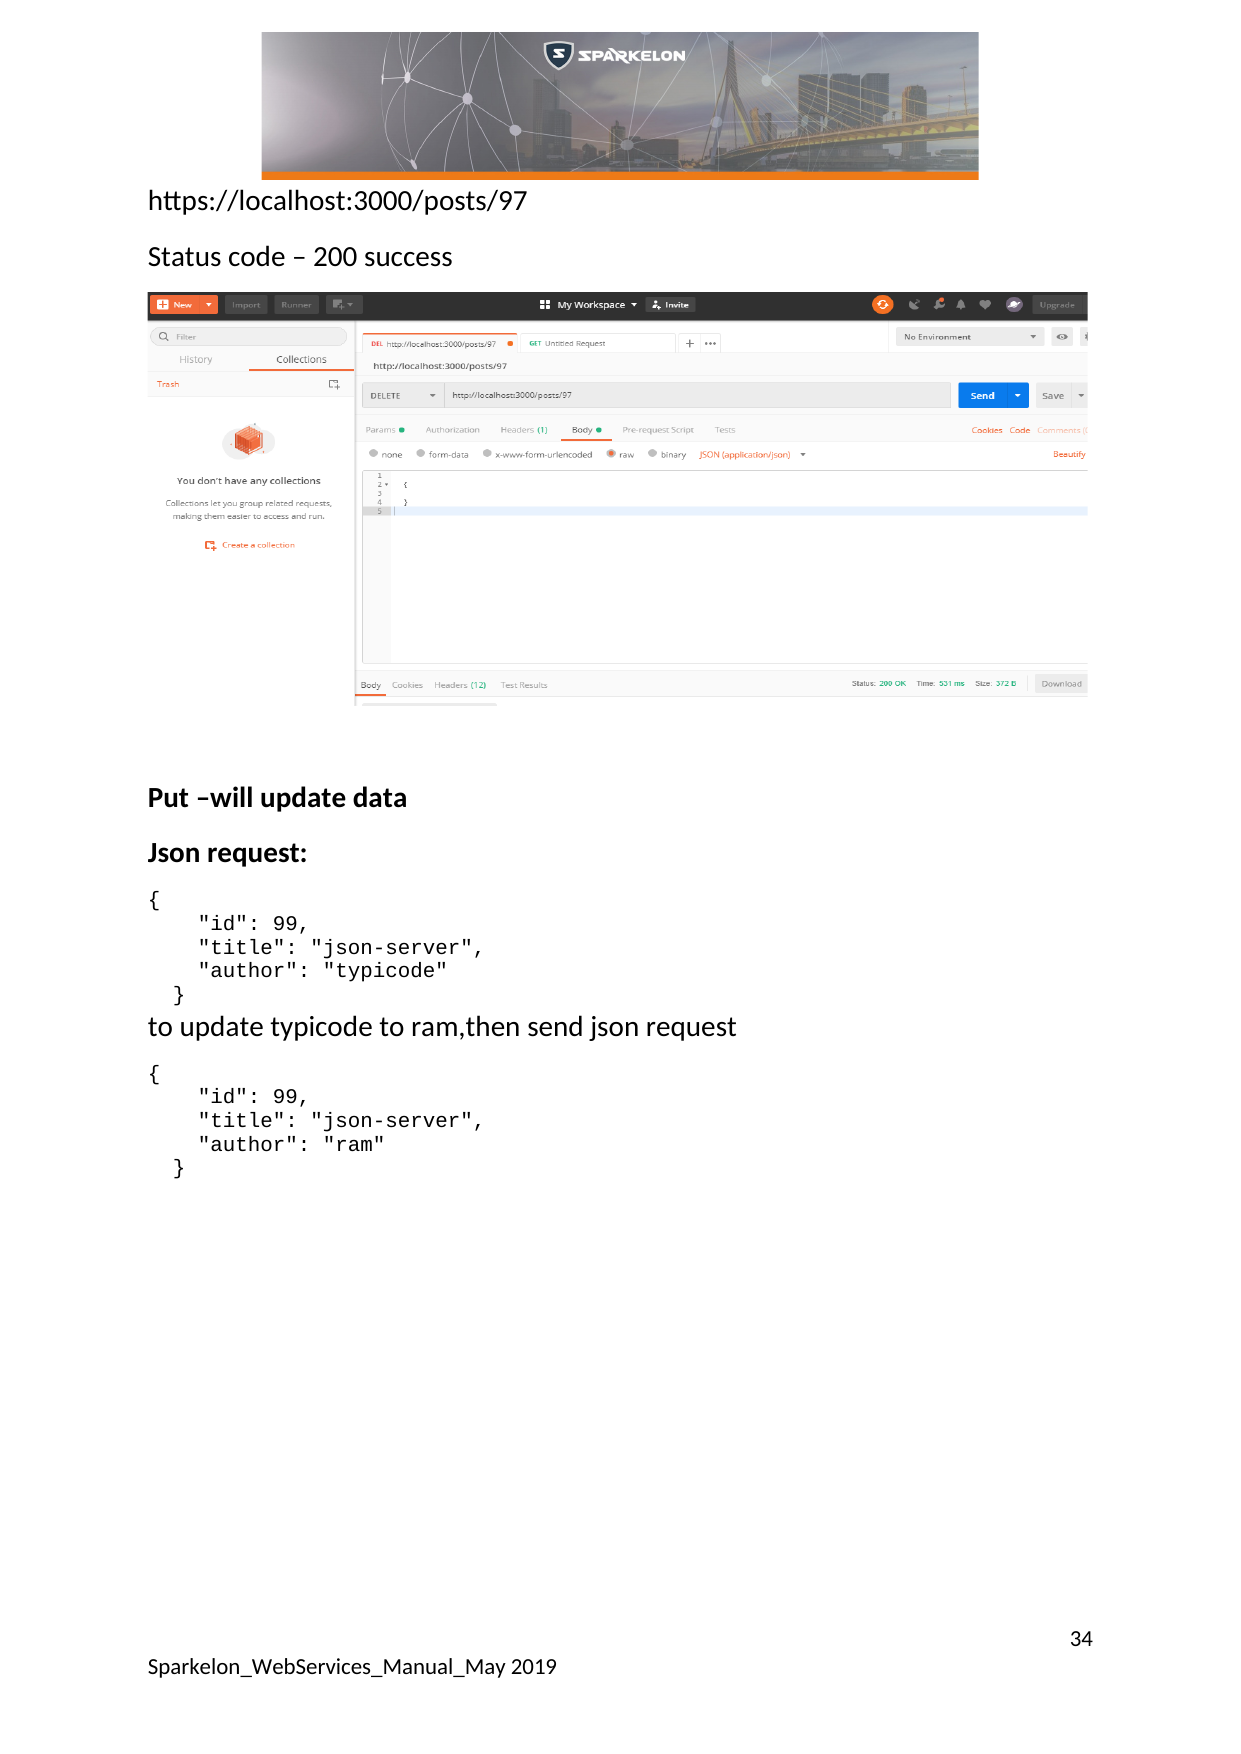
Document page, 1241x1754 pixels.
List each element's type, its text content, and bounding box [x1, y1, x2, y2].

text { [148, 1063, 1093, 1086]
text "title": "json-server", [148, 937, 1093, 960]
text to update typicode to ram,then send json request [148, 1008, 1093, 1043]
text Status code – 200 success [148, 238, 1093, 273]
text Put –will update data [148, 779, 1093, 815]
picture [261, 32, 979, 148]
text https://localhost:3000/posts/97 [148, 148, 1093, 218]
text Json request: [148, 834, 1093, 870]
text } [148, 984, 1093, 1008]
text "id": 99, [148, 913, 1093, 937]
text "author": "ram" [148, 1134, 1093, 1157]
text "title": "json-server", [148, 1110, 1093, 1134]
text "author": "typicode" [148, 960, 1093, 984]
text { [148, 889, 1093, 913]
text "id": 99, [148, 1086, 1093, 1110]
text } [148, 1157, 1093, 1181]
picture [147, 292, 1088, 706]
